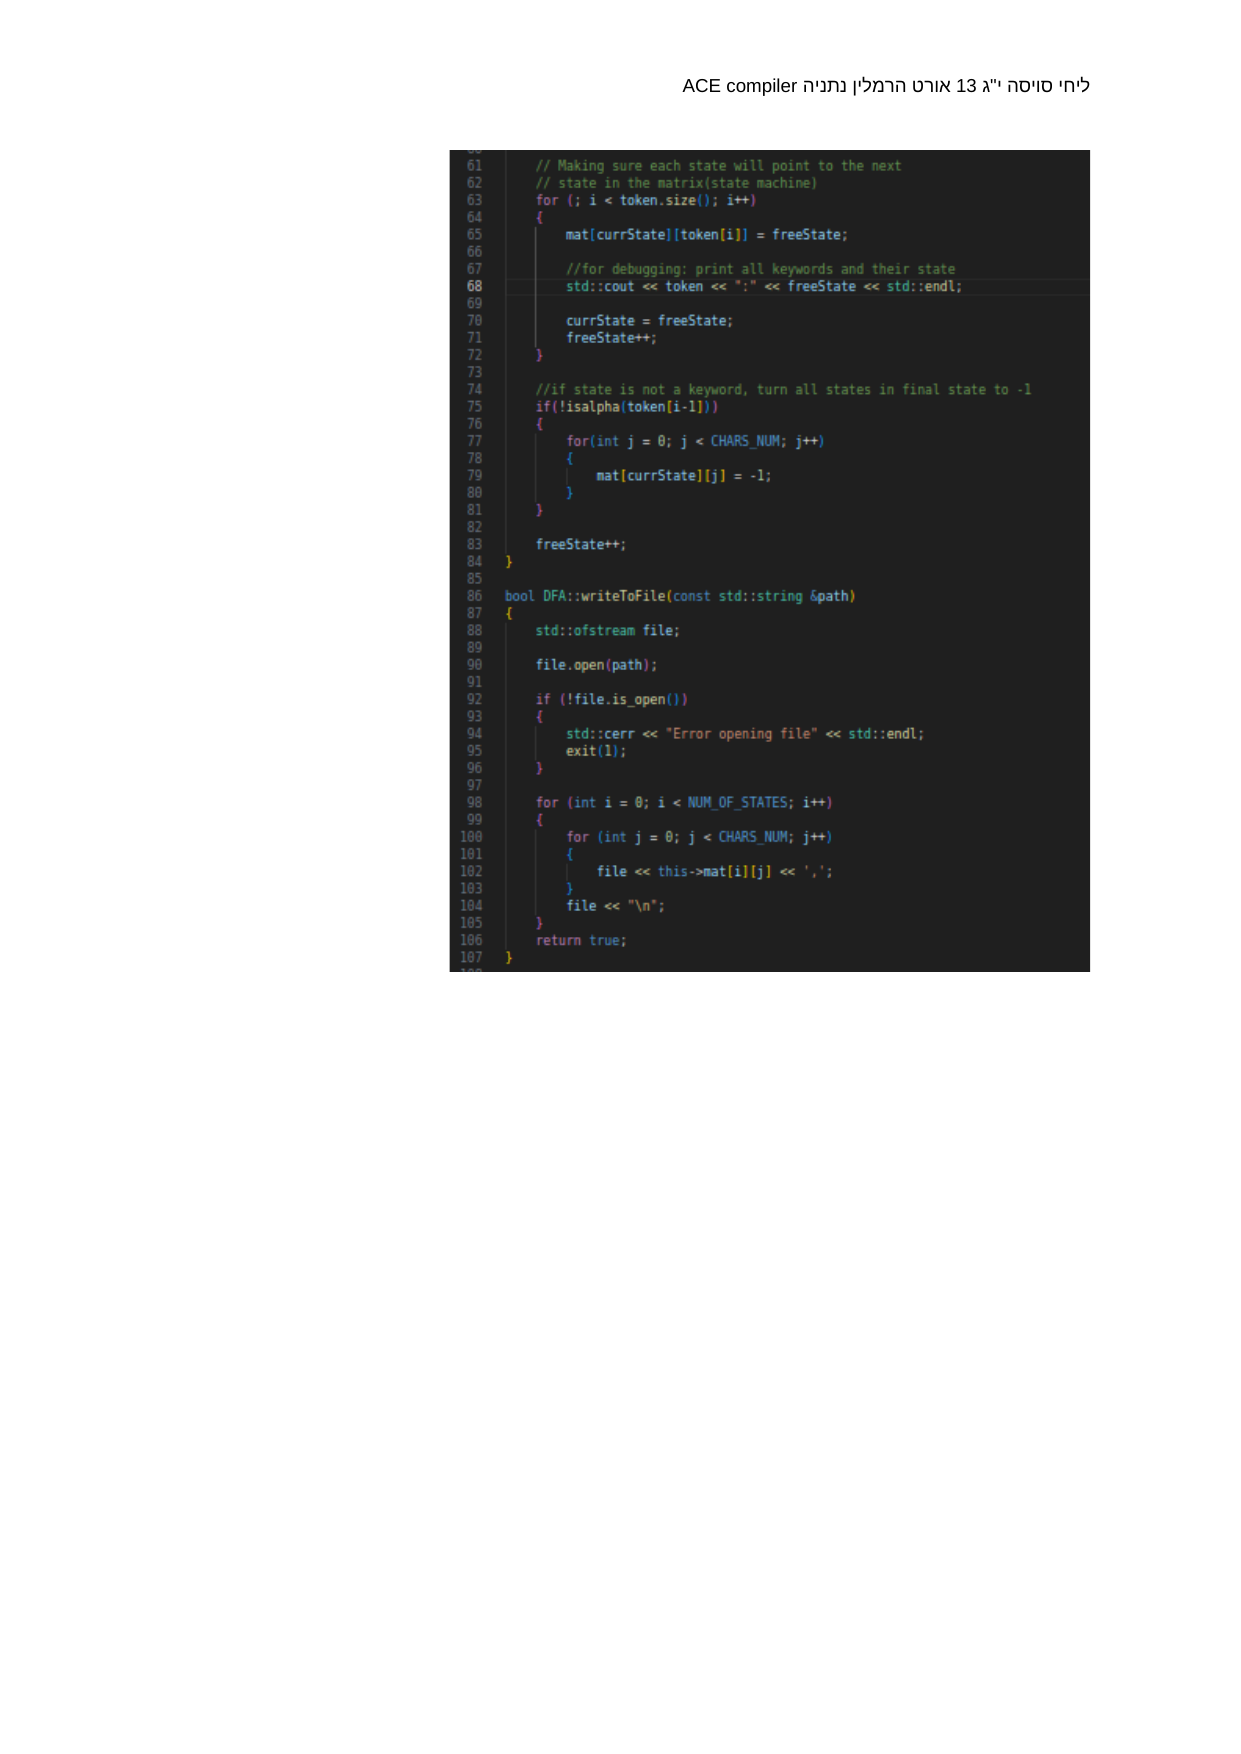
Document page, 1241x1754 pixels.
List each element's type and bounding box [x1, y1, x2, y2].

picture [449, 150, 1091, 972]
